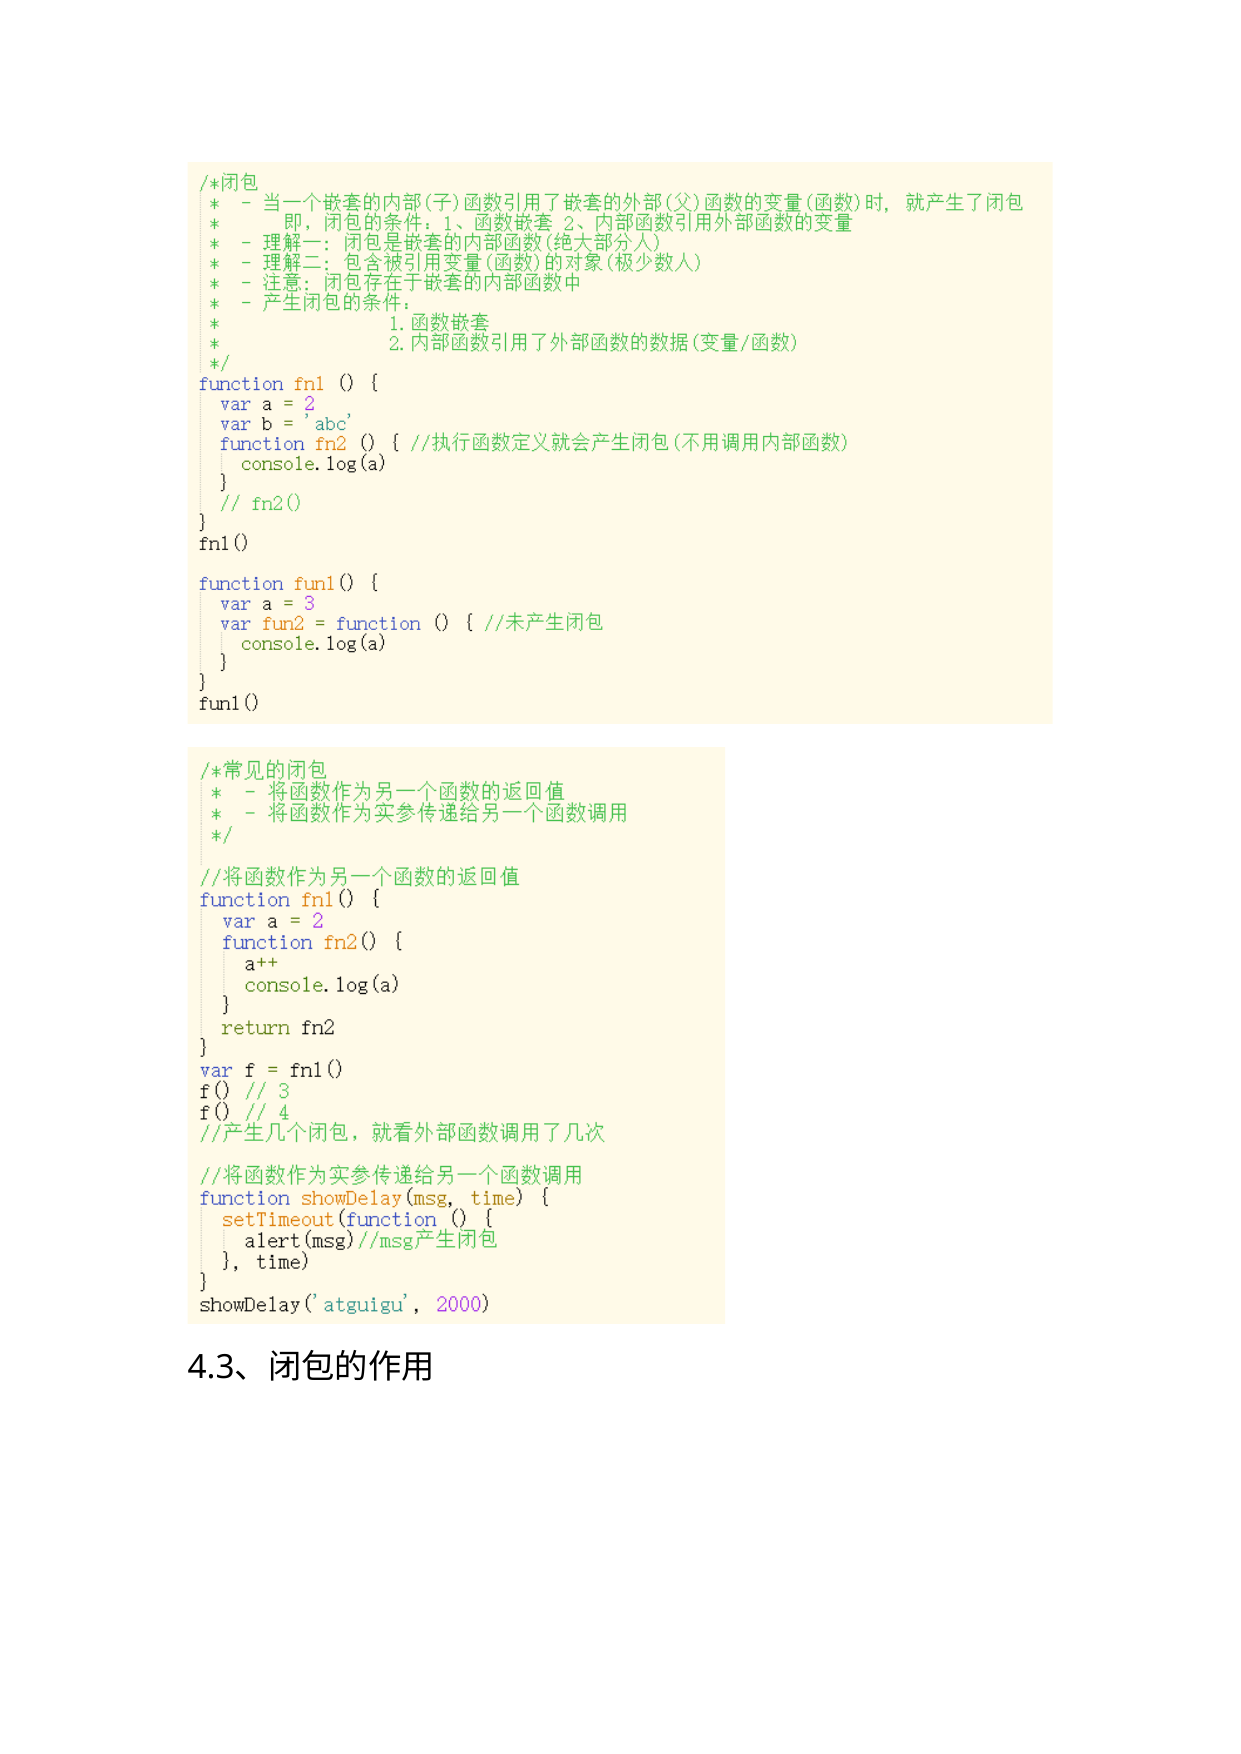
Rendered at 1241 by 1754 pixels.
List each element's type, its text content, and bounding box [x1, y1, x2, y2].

text 4.3、闭包的作用 [187, 1332, 1053, 1397]
picture [187, 747, 725, 1324]
picture [187, 162, 1053, 724]
